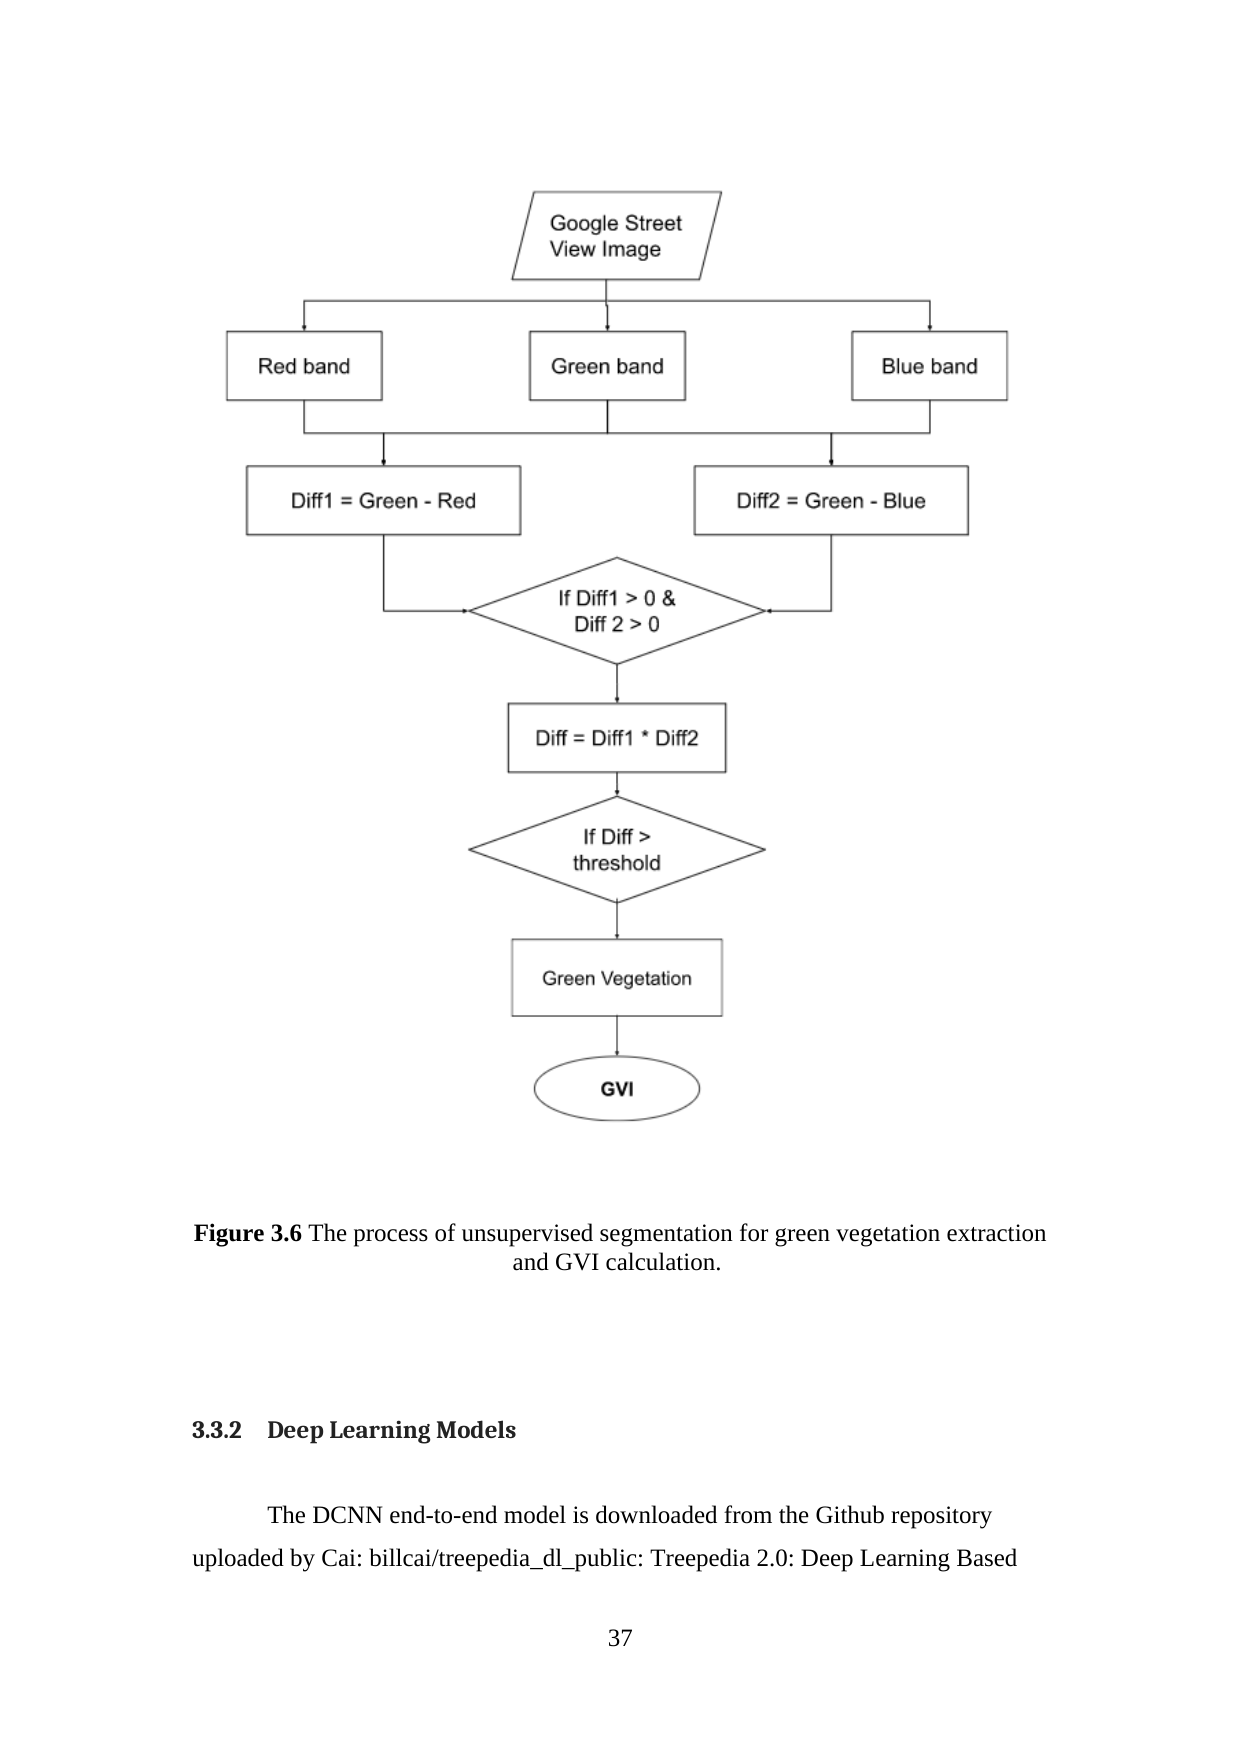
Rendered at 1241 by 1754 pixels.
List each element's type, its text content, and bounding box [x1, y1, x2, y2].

picture [192, 147, 1042, 1150]
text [192, 1500, 1048, 1572]
text Figure 3.6 The process of unsupervised segmentation for green vegetation extraction and GVI calculation. [192, 1218, 1048, 1304]
subtitle 3.3.2 Deep Learning Models [192, 1416, 1048, 1444]
